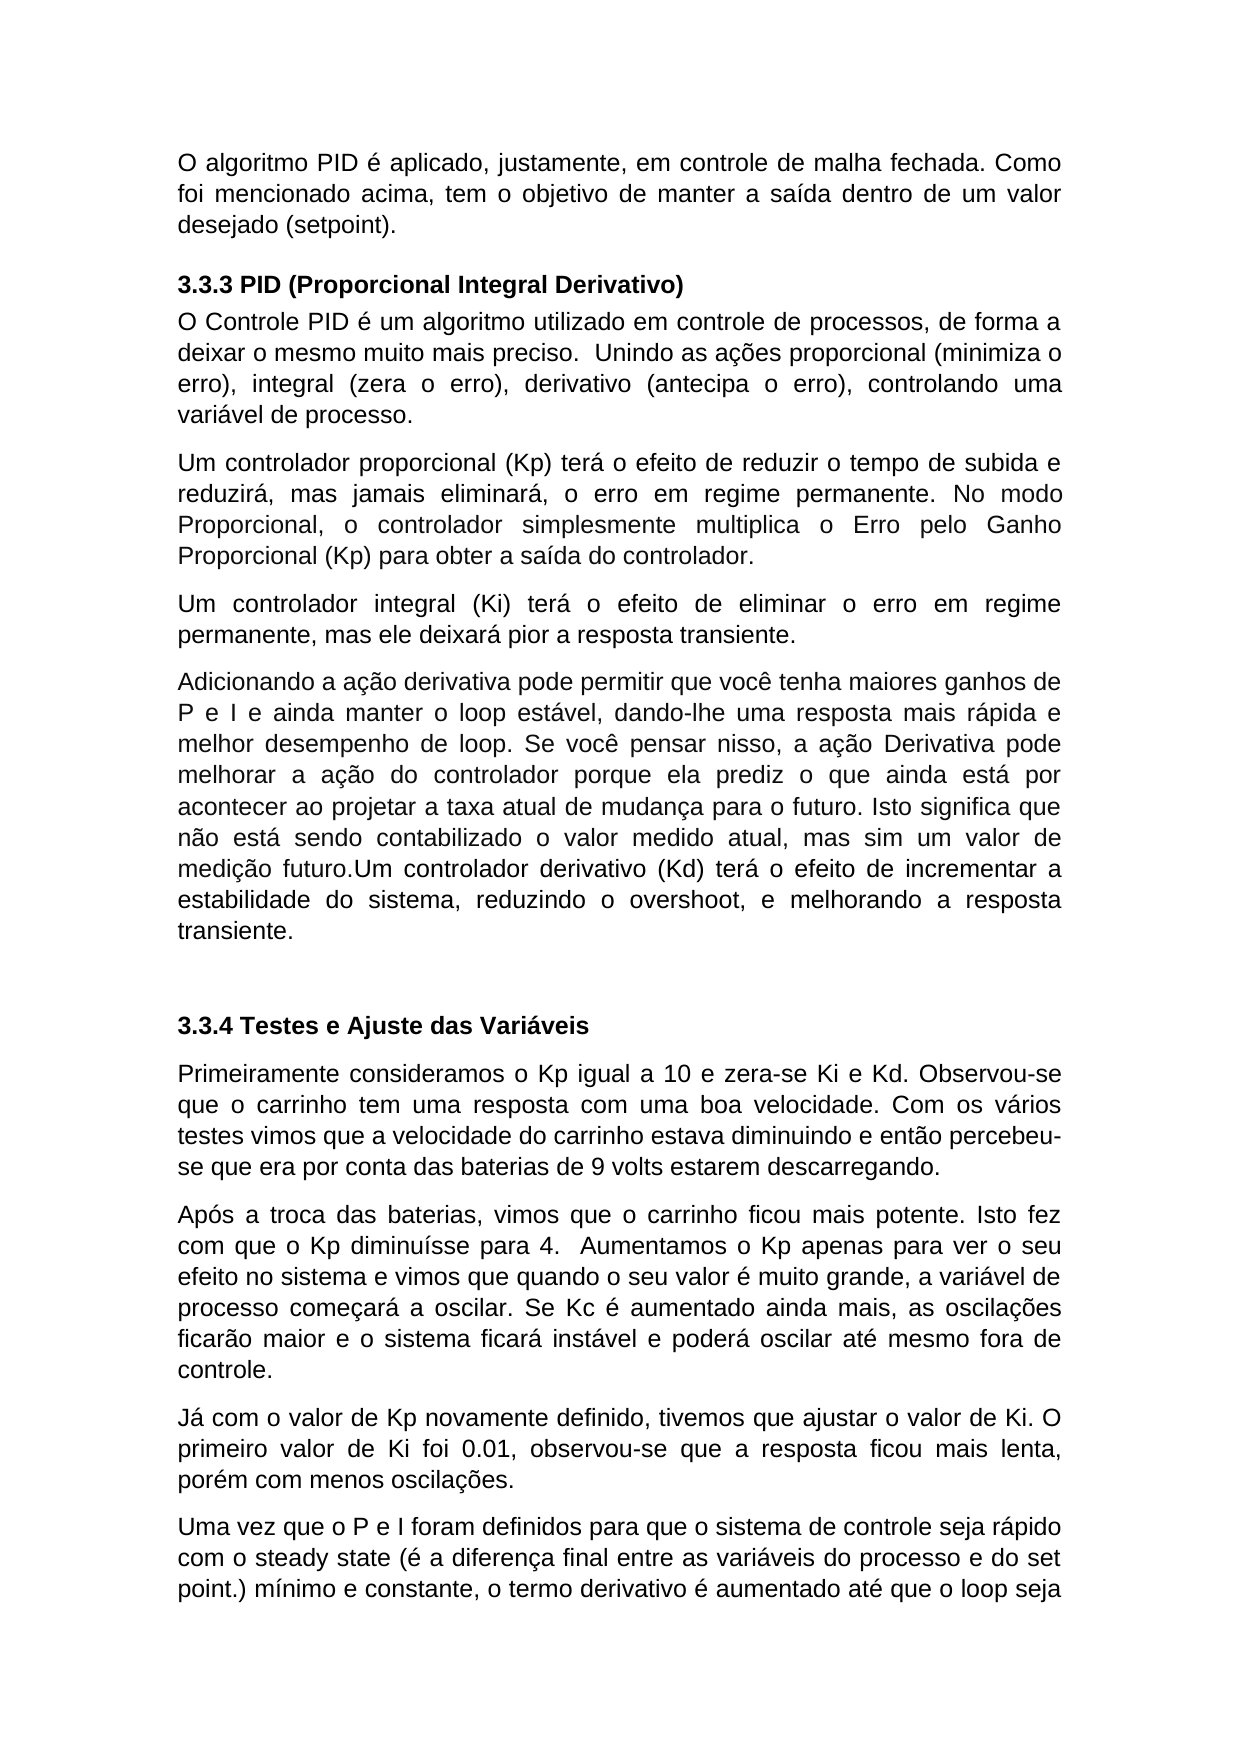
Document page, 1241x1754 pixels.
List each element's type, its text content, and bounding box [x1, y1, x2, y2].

text 3.3.4 Testes e Ajuste das Variáveis [177, 1011, 1063, 1040]
subtitle 3.3.3 PID (Proporcional Integral Derivativo) [177, 270, 1063, 299]
text Um controlador integral (Ki) terá o efeito de eliminar o erro em regime permanente, mas ele deixará pior a resposta transiente. [177, 589, 1063, 648]
text Um controlador proporcional (Kp) terá o efeito de reduzir o tempo de subida e reduzirá, mas jamais eliminará, o erro em regime permanente. No modo Proporcional, o controlador simplesmente multiplica o Erro pelo Ganho Proporcional (Kp) para obter a saída do controlador. [177, 448, 1063, 510]
text Após a troca das baterias, vimos que o carrinho ficou mais potente. Isto fez com que o Kp diminuísse para 4. Aumentamos o Kp apenas para ver o seu efeito no sistema e vimos que quando o seu valor é muito grande, a variável de processo começará a oscilar. Se Kc é aumentado ainda mais, as oscilações ficarão maior e o sistema ficará instável e poderá oscilar até mesmo fora de controle. [177, 1353, 1063, 1384]
text O Controle PID é um algoritmo utilizado em controle de processos, de forma a deixar o mesmo muito mais preciso. Unindo as ações proporcional (minimiza o erro), integral (zera o erro), derivativo (antecipa o erro), controlando uma variável de processo. [177, 307, 1063, 429]
text O algoritmo PID é aplicado, justamente, em controle de malha fechada. Como foi mencionado acima, tem o objetivo de manter a saída dentro de um valor desejado (setpoint). [177, 148, 1063, 238]
text Já com o valor de Kp novamente definido, tivemos que ajustar o valor de Ki. O primeiro valor de Ki foi 0.01, observou-se que a resposta ficou mais lenta, porém com menos oscilações. [177, 1403, 1063, 1493]
text Um controlador proporcional (Kp) terá o efeito de reduzir o tempo de subida e reduzirá, mas jamais eliminará, o erro em regime permanente. No modo Proporcional, o controlador simplesmente multiplica o Erro pelo Ganho Proporcional (Kp) para obter a saída do controlador. [177, 539, 1063, 570]
text Adicionando a ação derivativa pode permitir que você tenha maiores ganhos de P e I e ainda manter o loop estável, dando-lhe uma resposta mais rápida e melhor desempenho de loop. Se você pensar nisso, a ação Derivativa pode melhorar a ação do controlador porque ela prediz o que ainda está por acontecer ao projetar a taxa atual de mudança para o futuro. Isto significa que não está sendo contabilizado o valor medido atual, mas sim um valor de medição futuro.Um controlador derivativo (Kd) terá o efeito de incrementar a estabilidade do sistema, reduzindo o overshoot, e melhorando a resposta transiente. [177, 851, 1063, 944]
text Primeiramente consideramos o Kp igual a 10 e zera-se Ki e Kd. Observou-se que o carrinho tem uma resposta com uma boa velocidade. Com os vários testes vimos que a velocidade do carrinho estava diminuindo e então percebeu-se que era por conta das baterias de 9 volts estarem descarregando. [177, 1059, 1063, 1181]
text Após a troca das baterias, vimos que o carrinho ficou mais potente. Isto fez com que o Kp diminuísse para 4. Aumentamos o Kp apenas para ver o seu efeito no sistema e vimos que quando o seu valor é muito grande, a variável de processo começará a oscilar. Se Kc é aumentado ainda mais, as oscilações ficarão maior e o sistema ficará instável e poderá oscilar até mesmo fora de controle. [177, 1200, 1063, 1262]
